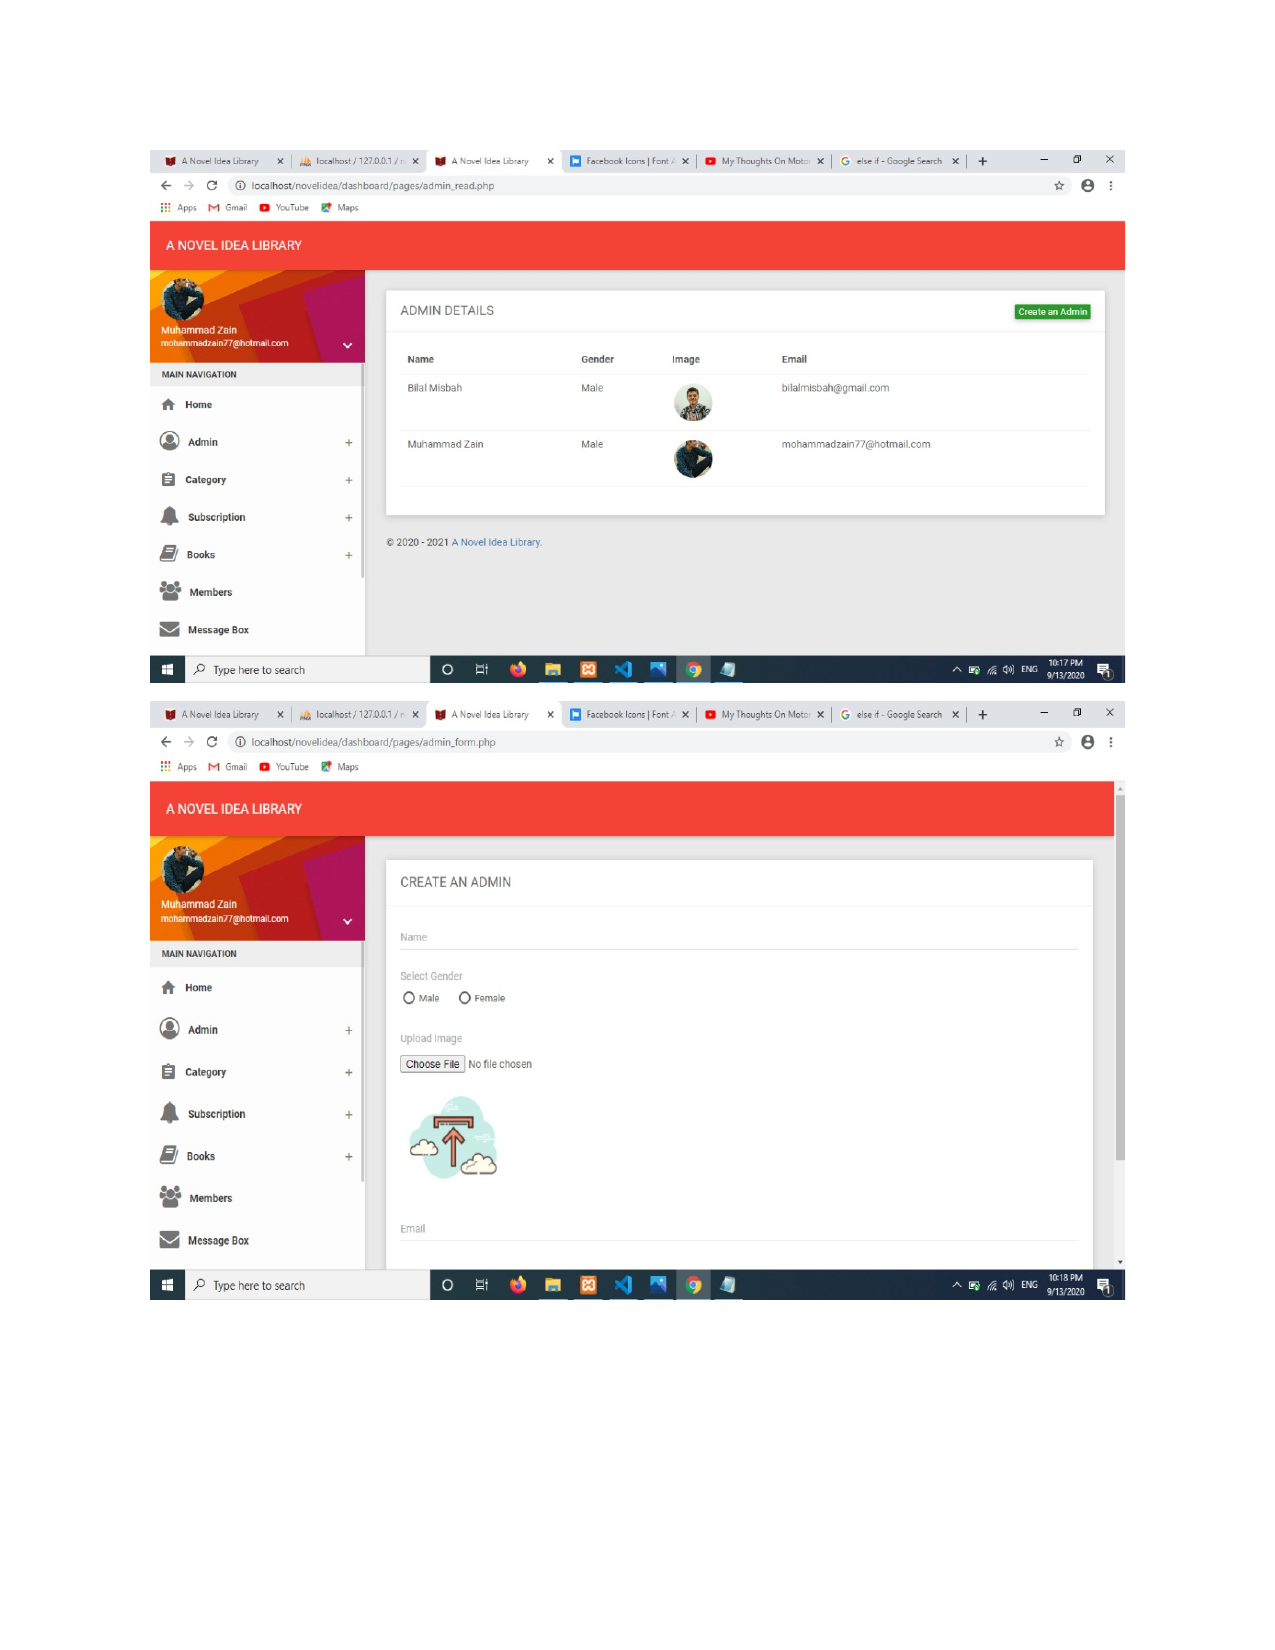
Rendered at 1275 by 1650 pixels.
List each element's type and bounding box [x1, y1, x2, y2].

picture [150, 701, 1125, 1300]
picture [150, 150, 1125, 683]
